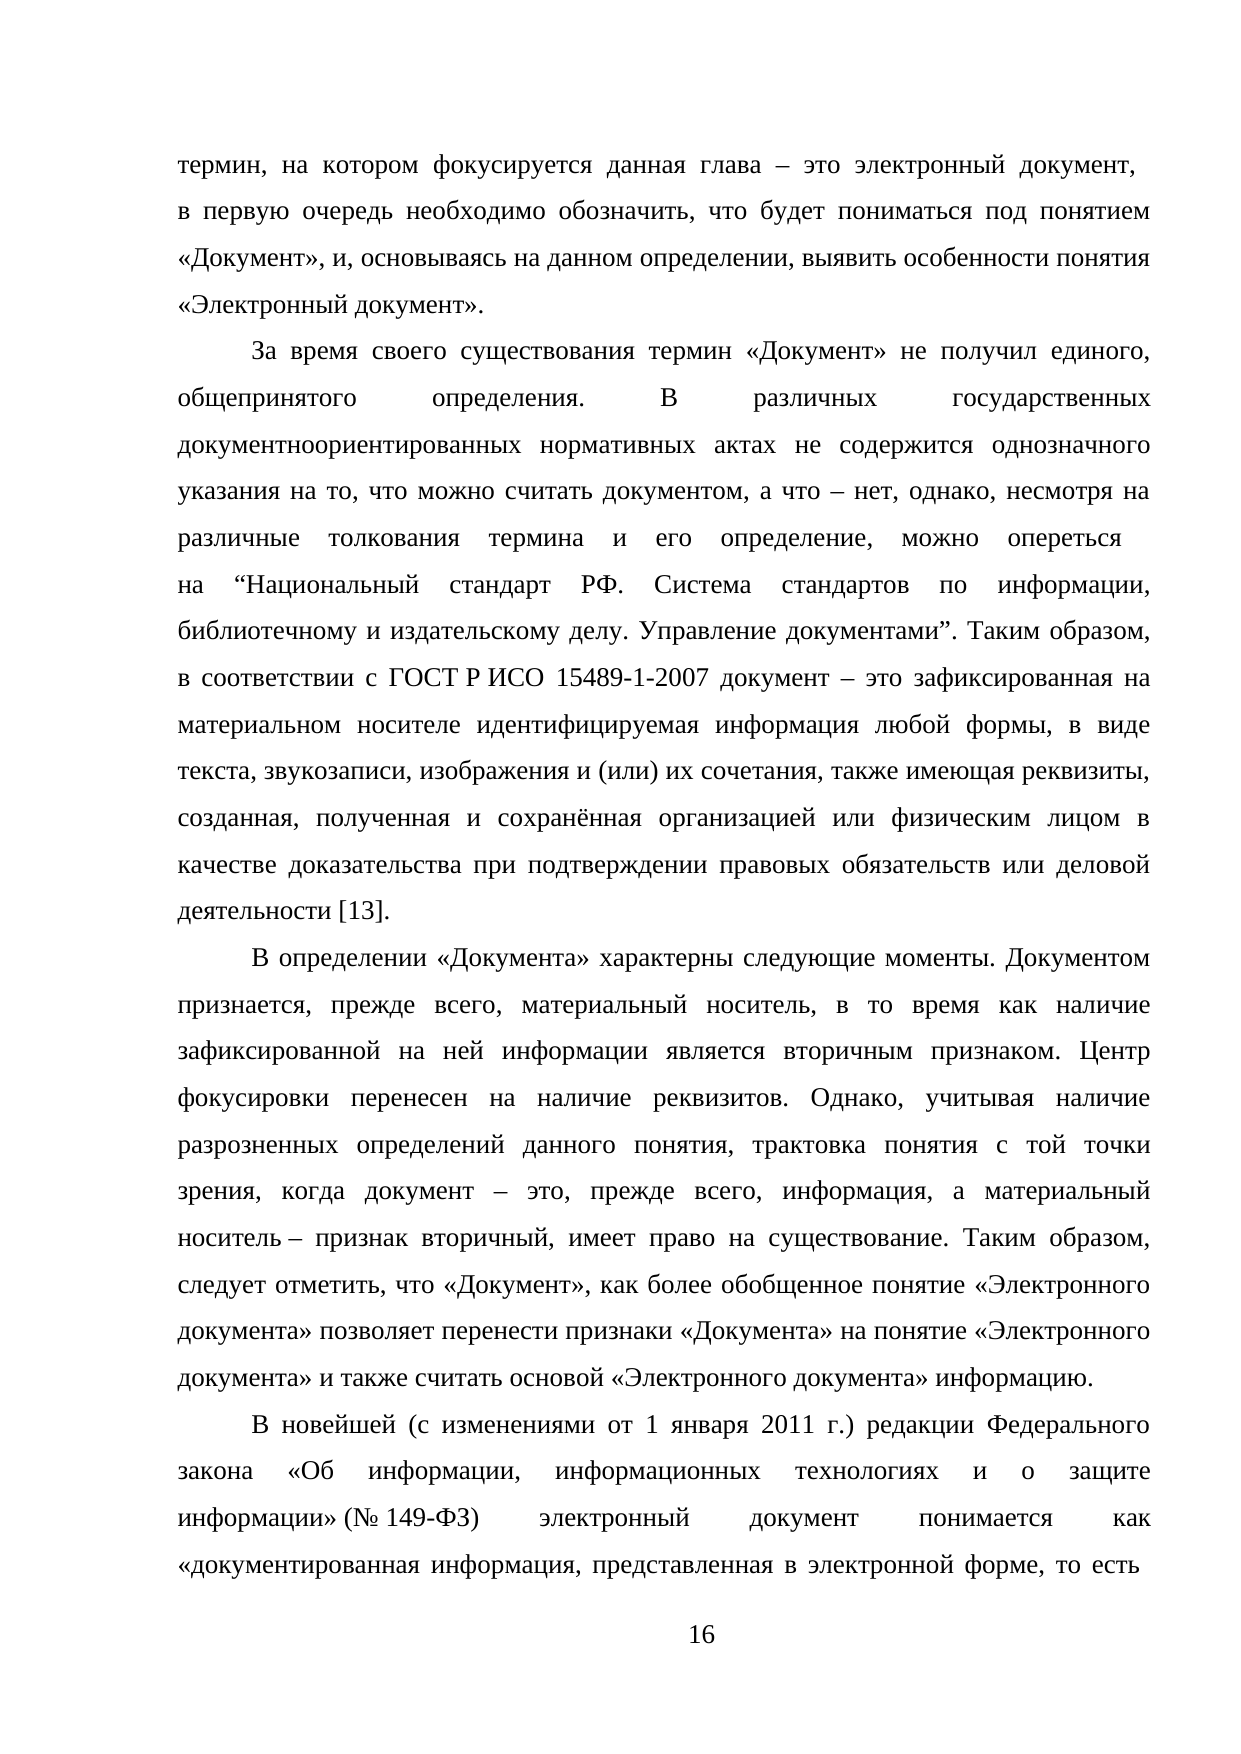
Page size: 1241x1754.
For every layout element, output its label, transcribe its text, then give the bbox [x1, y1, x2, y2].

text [177, 148, 1152, 319]
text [177, 1408, 1152, 1579]
text За время своего существования термин «Документ» не получил единого, общепринятого определения. В различных государственных документноориентированных нормативных актах не содержится однозначного указания на то, что можно считать документом, а что – нет, однако, несмотря на различные толкования термина и его определение, можно опереться на “Национальный стандарт РФ. Система стандартов по информации, библиотечному и издательскому делу. Управление документами”. Таким образом, в соответствии с ГОСТ Р ИСО 15489-1-2007 документ – это зафиксированная на материальном носителе идентифицируемая информация любой формы, в виде текста, звукозаписи, изображения и (или) их сочетания, также имеющая реквизиты, созданная, полученная и сохранённая организацией или физическим лицом в качестве доказательства при подтверждении правовых обязательств или деловой деятельности [13]. [177, 334, 1152, 926]
text В определении «Документа» характерны следующие моменты. Документом признается, прежде всего, материальный носитель, в то время как наличие зафиксированной на ней информации является вторичным признаком. Центр фокусировки перенесен на наличие реквизитов. Однако, учитывая наличие разрозненных определений данного понятия, трактовка понятия с той точки зрения, когда документ – это, прежде всего, информация, а материальный носитель – признак вторичный, имеет право на существование. Таким образом, следует отметить, что «Документ», как более обобщенное понятие «Электронного документа» позволяет перенести признаки «Документа» на понятие «Электронного документа» и также считать основой «Электронного документа» информацию. [177, 941, 1152, 1392]
